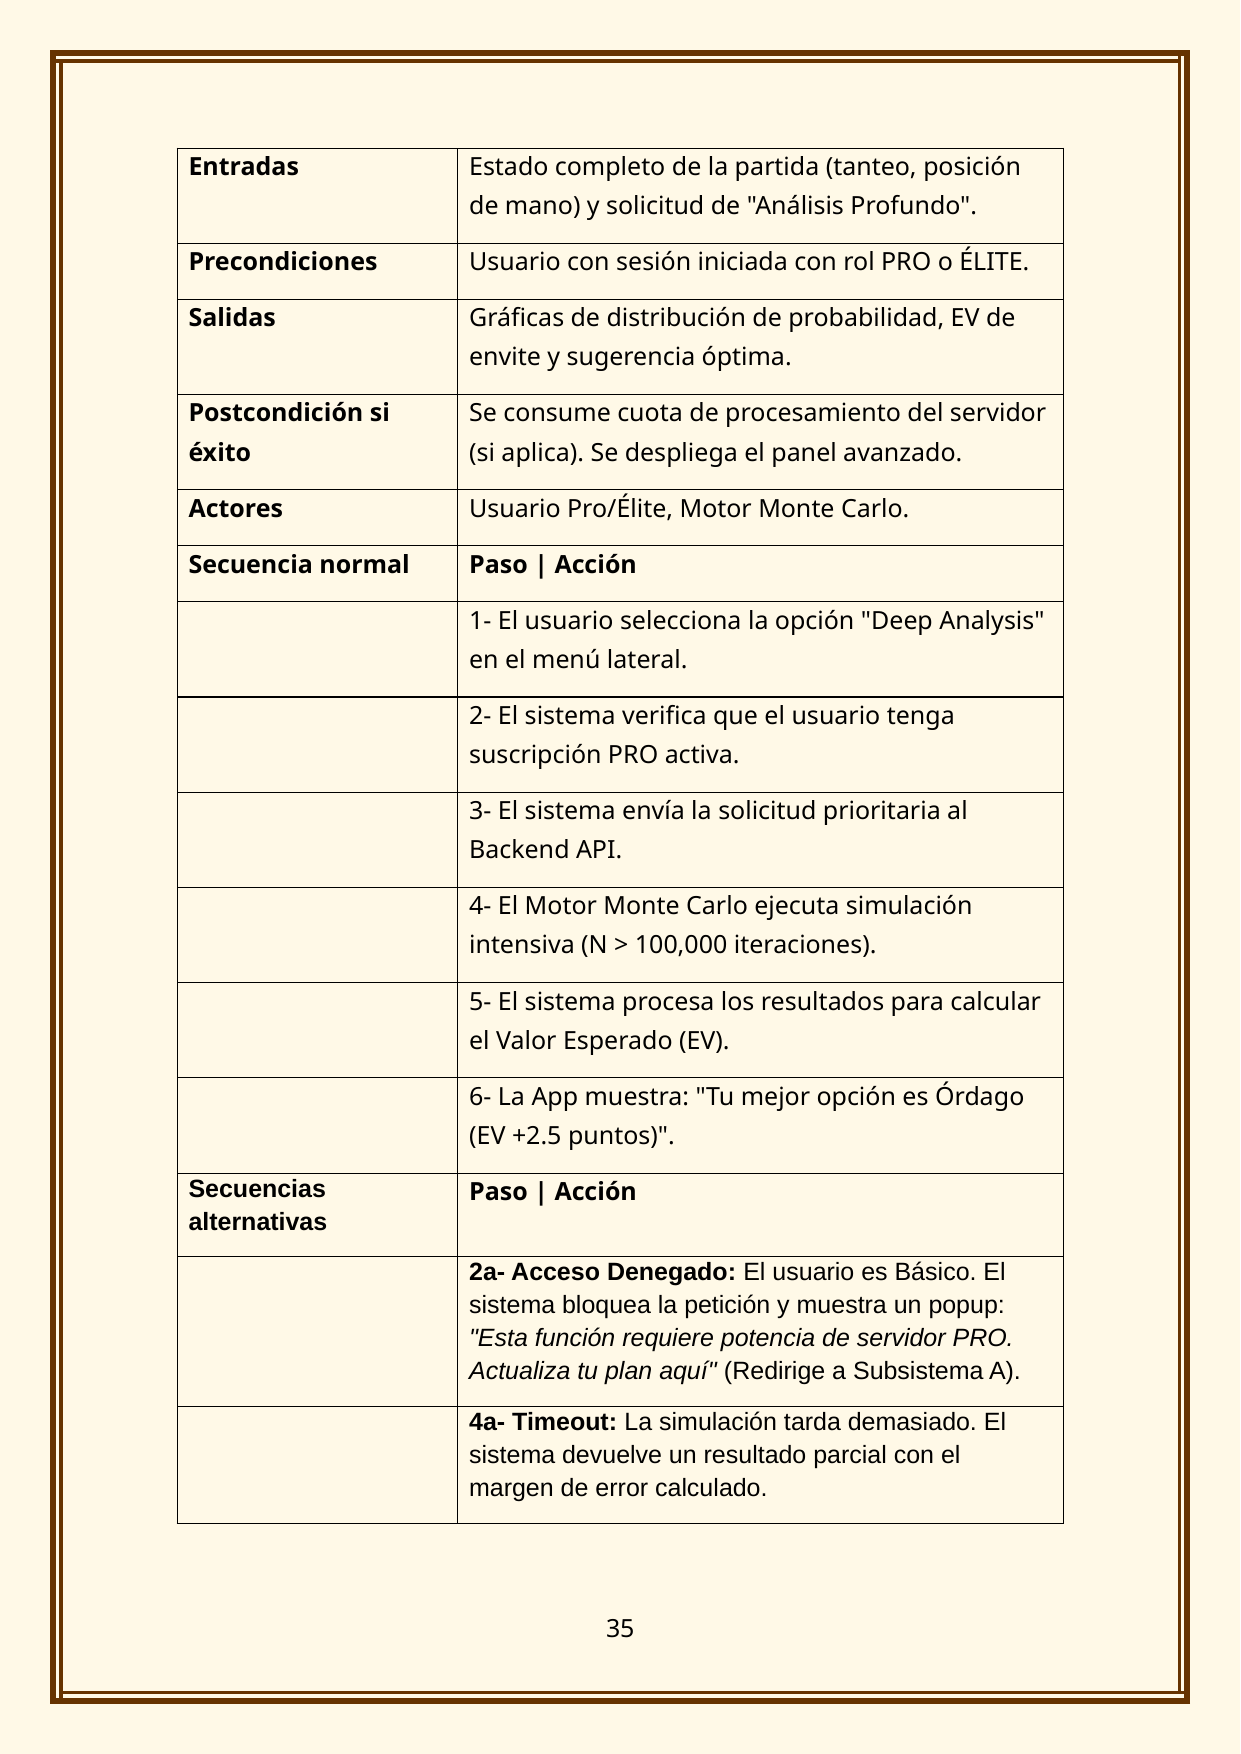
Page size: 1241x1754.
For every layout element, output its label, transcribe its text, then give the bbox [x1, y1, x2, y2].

table_cell 4a- Timeout: La simulación tarda demasiado. El sistema devuelve un resultado parcial con el margen de error calculado. [458, 1407, 1063, 1523]
table_cell [178, 888, 457, 982]
table_cell Estado completo de la partida (tanteo, posición de mano) y solicitud de "Análisis Profundo". [458, 149, 1063, 243]
table_cell 1- El usuario selecciona la opción "Deep Analysis" en el menú lateral. [458, 602, 1063, 696]
table_cell [178, 1078, 457, 1172]
table_cell [178, 698, 457, 792]
table_cell Salidas [178, 300, 457, 394]
table_cell 2a- Acceso Denegado: El usuario es Básico. El sistema bloquea la petición y muestra un popup: "Esta función requiere potencia de servidor PRO. Actualiza tu plan aquí" (Redirige a Subsistema A). [458, 1257, 1063, 1406]
table_cell Se consume cuota de procesamiento del servidor (si aplica). Se despliega el panel avanzado. [458, 395, 1063, 489]
table_cell Entradas [178, 149, 457, 243]
table_cell Precondiciones [178, 244, 457, 299]
table_cell [178, 793, 457, 887]
table_cell [178, 983, 457, 1077]
table_cell Secuencias alternativas [178, 1174, 457, 1256]
table_cell Usuario con sesión iniciada con rol PRO o ÉLITE. [458, 244, 1063, 299]
table_cell Usuario Pro/Élite, Motor Monte Carlo. [458, 490, 1063, 545]
table_cell [178, 1257, 457, 1406]
table_cell 3- El sistema envía la solicitud prioritaria al Backend API. [458, 793, 1063, 887]
table_cell 6- La App muestra: "Tu mejor opción es Órdago (EV +2.5 puntos)". [458, 1078, 1063, 1172]
table_cell [178, 602, 457, 696]
table_cell Paso | Acción [458, 546, 1063, 601]
table_cell Actores [178, 490, 457, 545]
table_cell Postcondición si éxito [178, 395, 457, 489]
table_cell 2- El sistema verifica que el usuario tenga suscripción PRO activa. [458, 698, 1063, 792]
table_cell 5- El sistema procesa los resultados para calcular el Valor Esperado (EV). [458, 983, 1063, 1077]
table_cell Secuencia normal [178, 546, 457, 601]
table_cell Gráficas de distribución de probabilidad, EV de envite y sugerencia óptima. [458, 300, 1063, 394]
table_cell [178, 1407, 457, 1523]
table_cell Paso | Acción [458, 1174, 1063, 1256]
table_cell 4- El Motor Monte Carlo ejecuta simulación intensiva (N > 100,000 iteraciones). [458, 888, 1063, 982]
